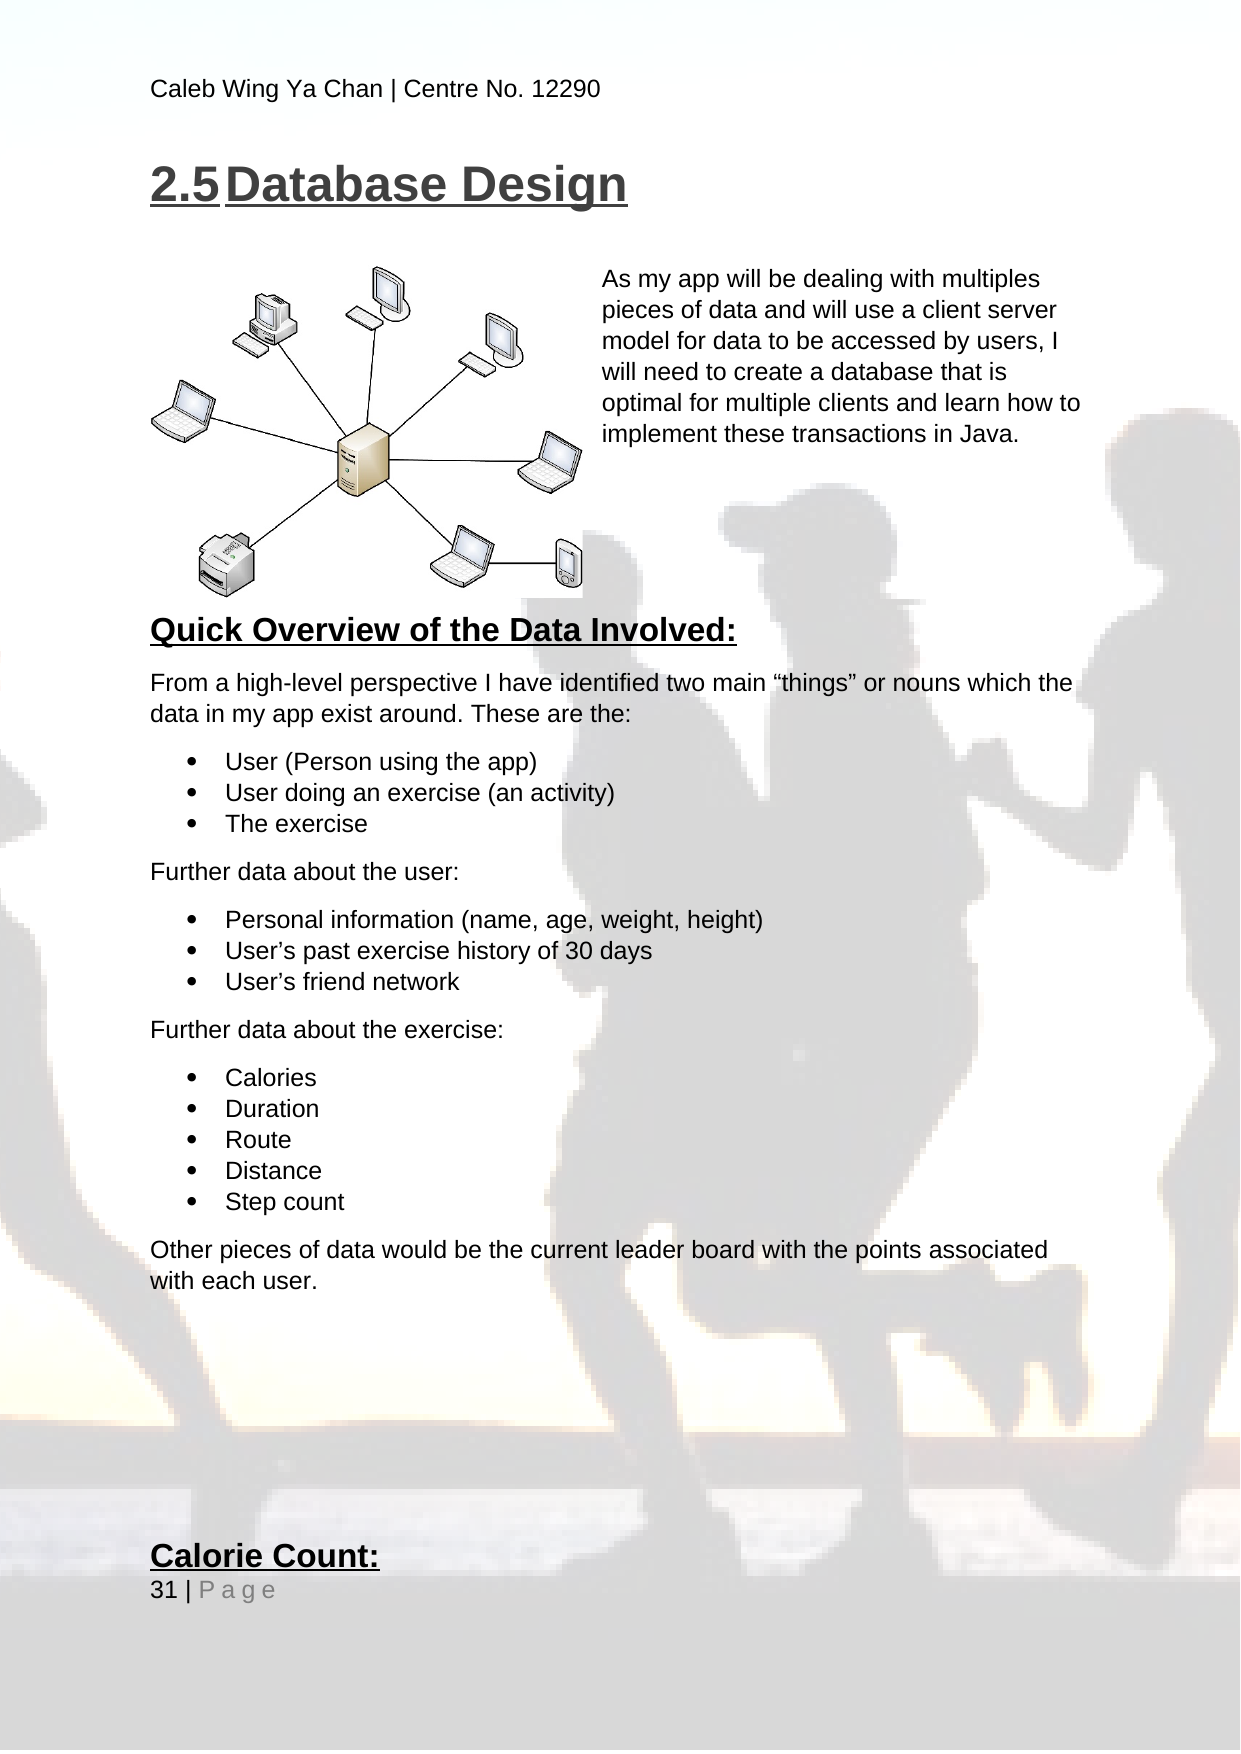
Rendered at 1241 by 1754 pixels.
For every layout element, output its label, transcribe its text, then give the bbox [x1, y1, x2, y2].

list User doing an exercise (an activity) [187, 778, 1090, 807]
text Quick Overview of the Data Involved: [150, 610, 1090, 649]
text Further data about the exercise: [150, 1015, 1090, 1044]
text From a high-level perspective I have identified two main “things” or nouns which the data in my app exist around. These are the: [150, 668, 1090, 728]
text As my app will be dealing with multiples pieces of data and will use a client server model for data to be accessed by users, I will need to create a database that is optimal for multiple clients and learn how to implement these transactions in Java. [150, 264, 1090, 448]
list Personal information (name, age, weight, height) [187, 905, 1090, 934]
list Calories [187, 1063, 1090, 1092]
list The exercise [187, 809, 1090, 838]
list Step count [187, 1187, 1090, 1216]
text Other pieces of data would be the current leader board with the points associated with each user. [150, 1235, 1090, 1295]
list Route [187, 1125, 1090, 1154]
subtitle Database Design [150, 154, 1090, 212]
picture [150, 265, 583, 598]
list Duration [187, 1094, 1090, 1123]
list User’s friend network [187, 967, 1090, 996]
text Further data about the user: [150, 857, 1090, 886]
list User’s past exercise history of 30 days [187, 936, 1090, 965]
list User (Person using the app) [187, 747, 1090, 776]
text Calorie Count: [150, 1536, 1090, 1574]
list Distance [187, 1156, 1090, 1185]
